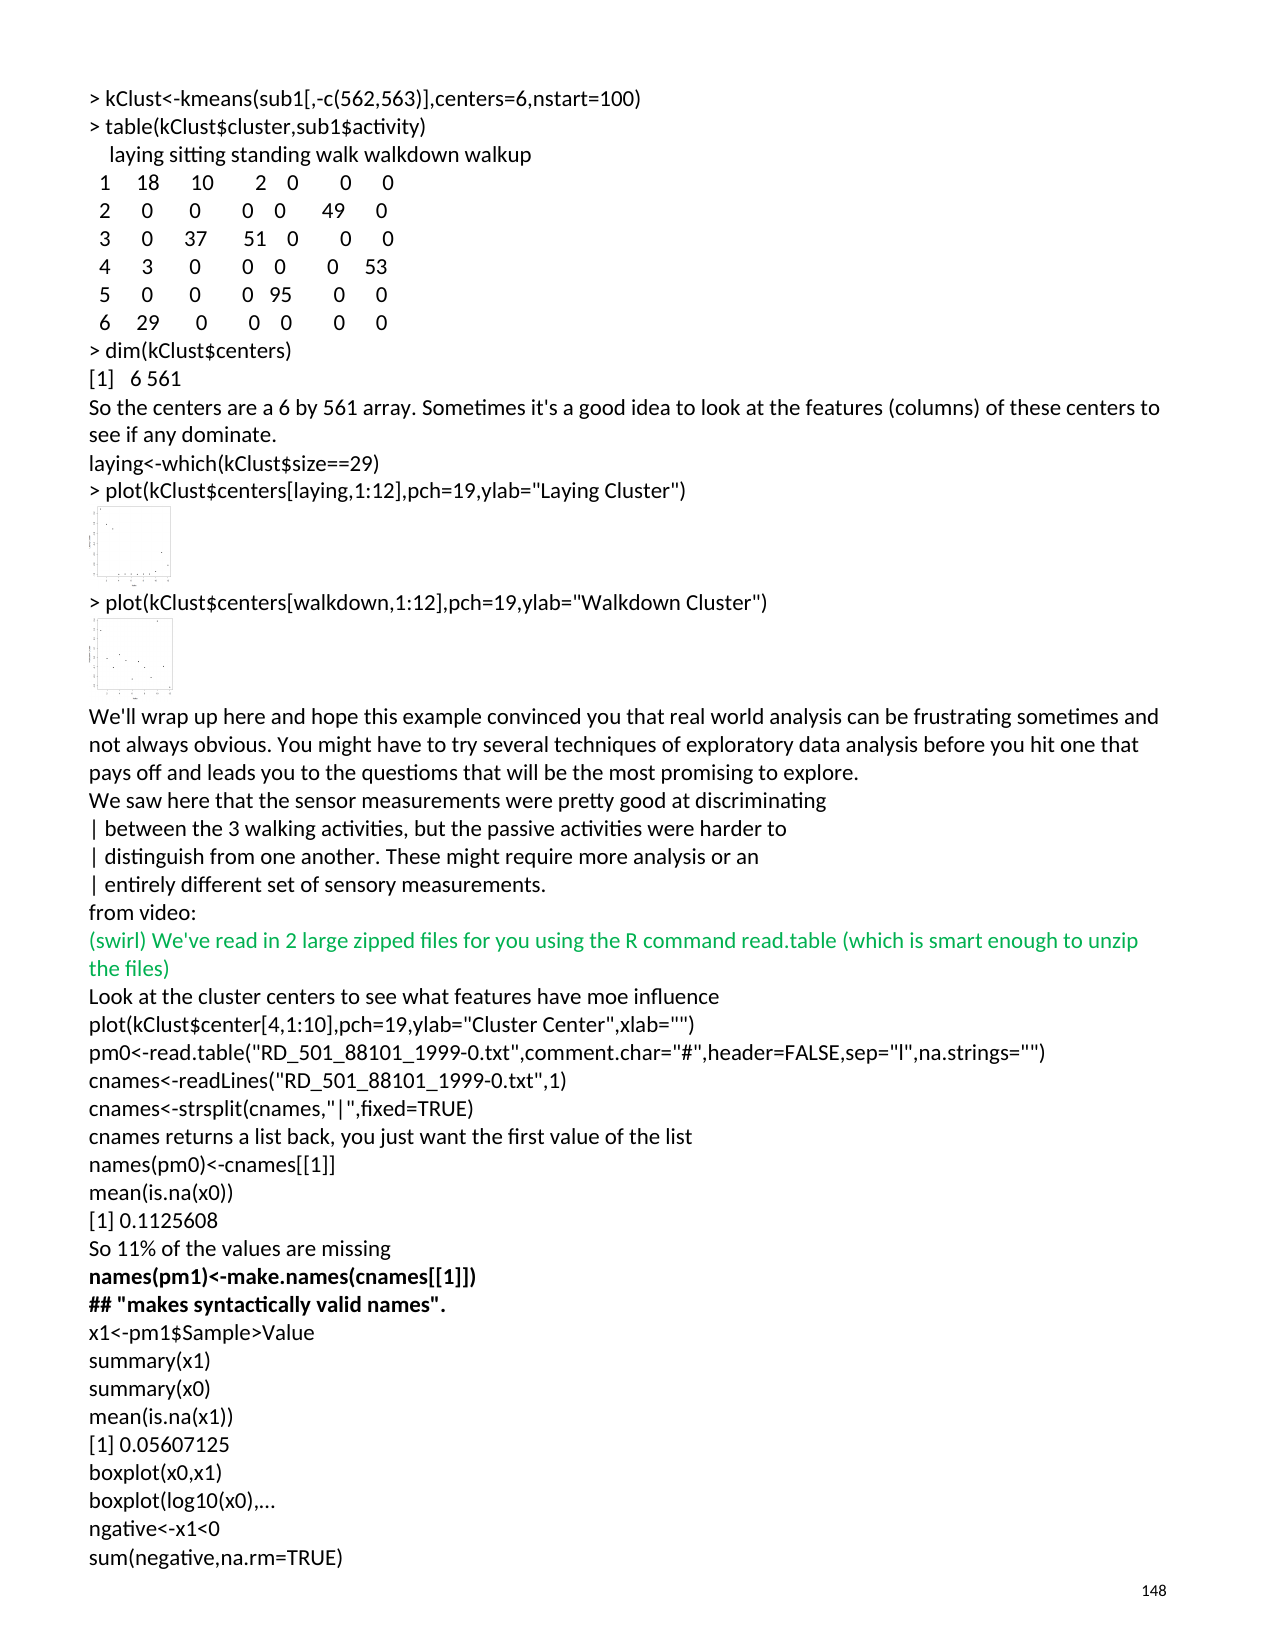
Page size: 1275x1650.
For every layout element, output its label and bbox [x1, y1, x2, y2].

picture [88, 504, 173, 589]
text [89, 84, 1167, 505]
picture [88, 616, 175, 702]
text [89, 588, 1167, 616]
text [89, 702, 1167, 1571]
